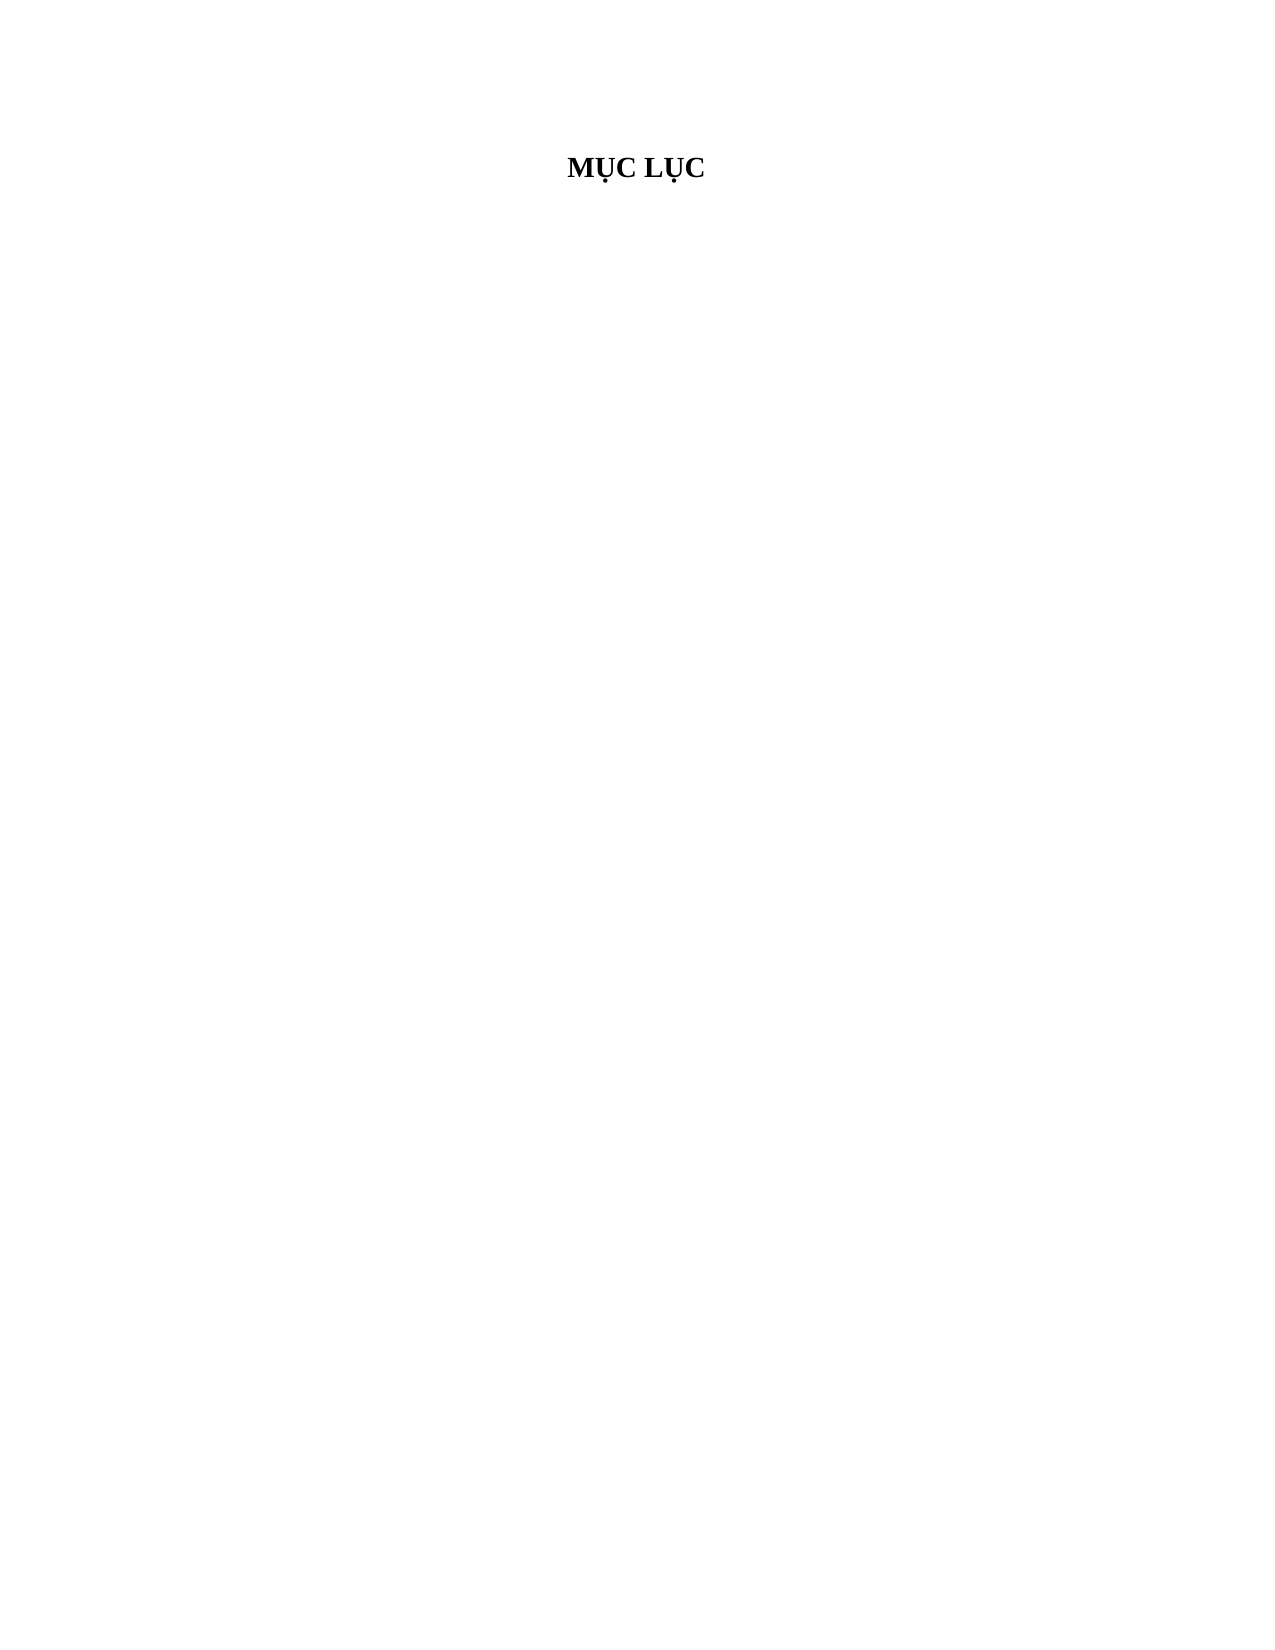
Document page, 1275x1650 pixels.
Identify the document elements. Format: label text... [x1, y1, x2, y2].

text MỤC LỤC [148, 150, 1125, 183]
